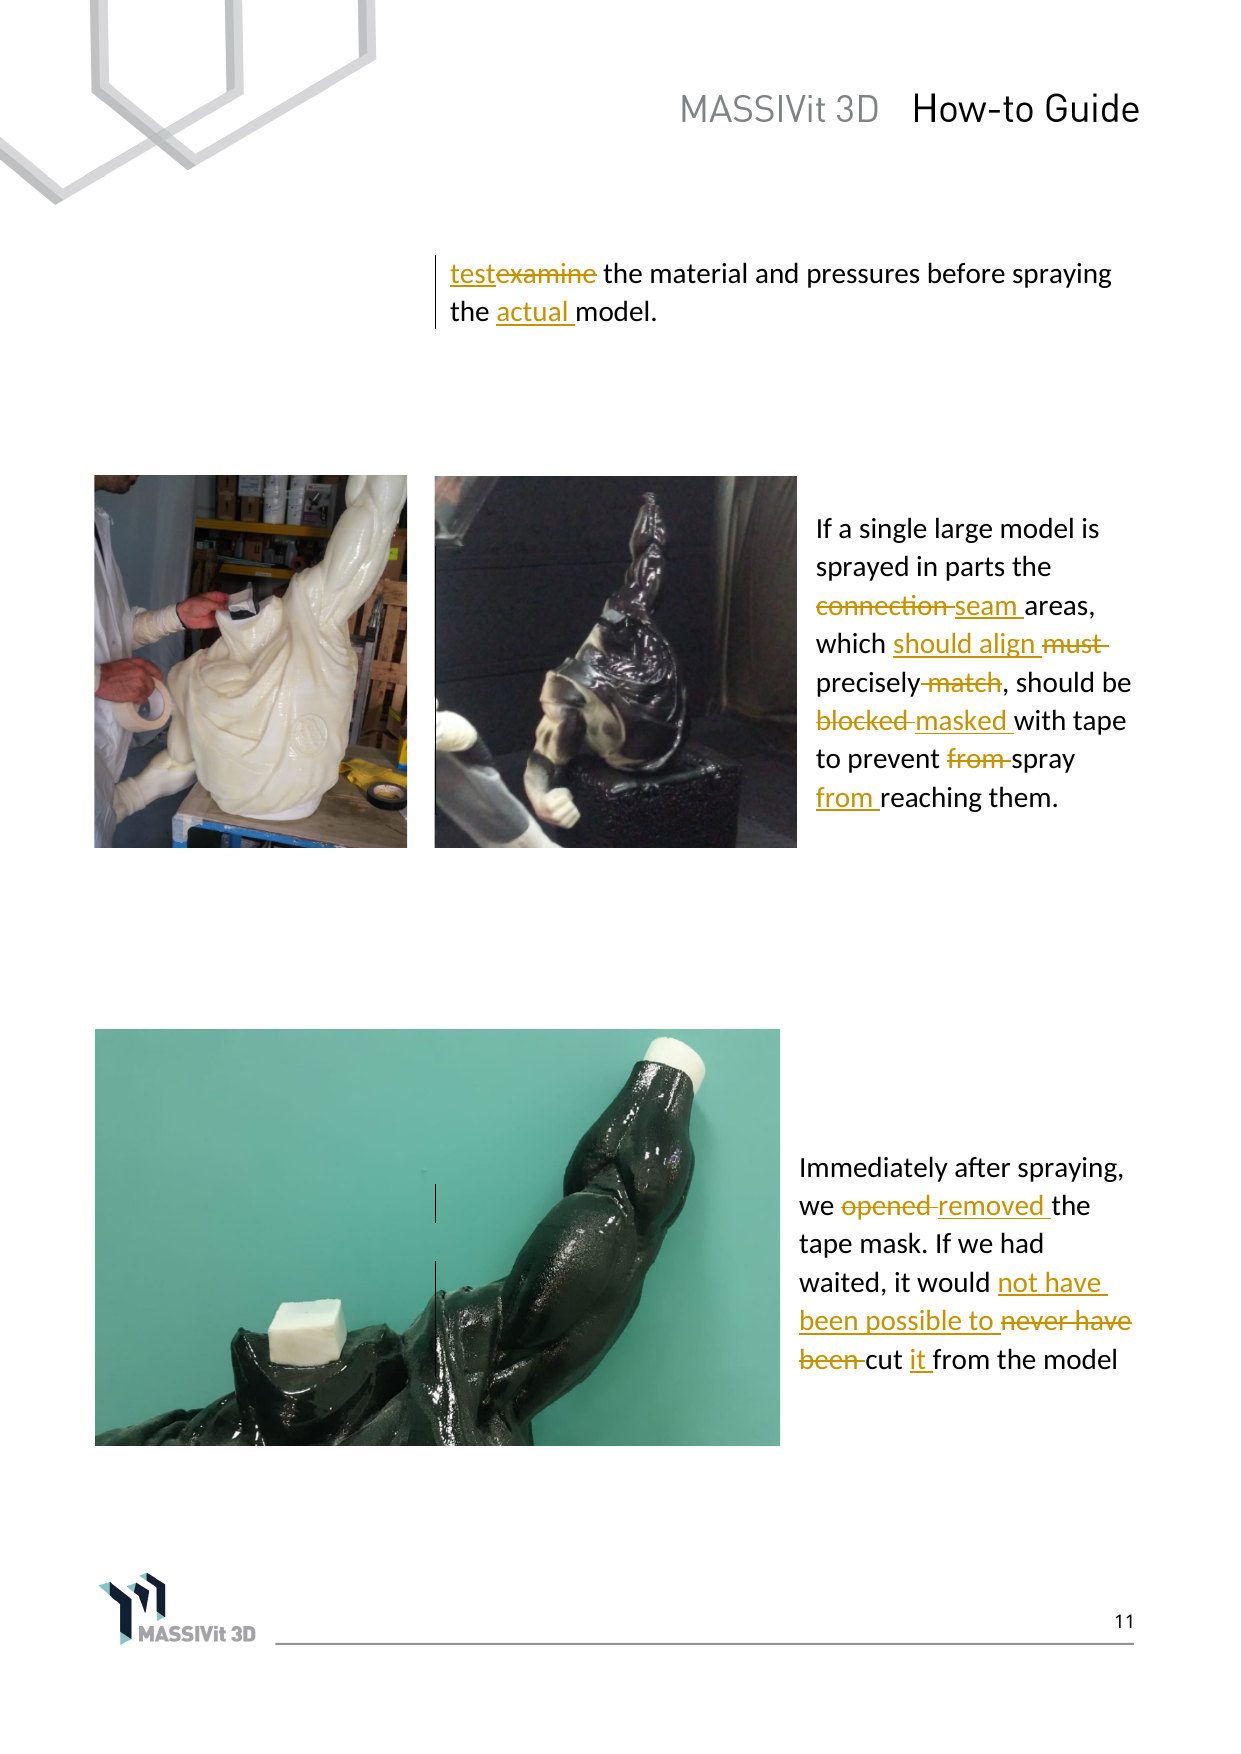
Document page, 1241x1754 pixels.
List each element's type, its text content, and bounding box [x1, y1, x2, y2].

text If a single large model is sprayed in parts the areas, which precisely, should be with tape to prevent spray reaching them. [797, 510, 1135, 815]
picture [434, 476, 797, 848]
picture [25, 1553, 1134, 1719]
picture [94, 475, 408, 848]
text Immediately after spraying, we the tape mask. If we had waited, it would cut from the model [781, 1149, 1135, 1377]
picture [95, 1029, 781, 1446]
picture [0, 0, 1241, 219]
